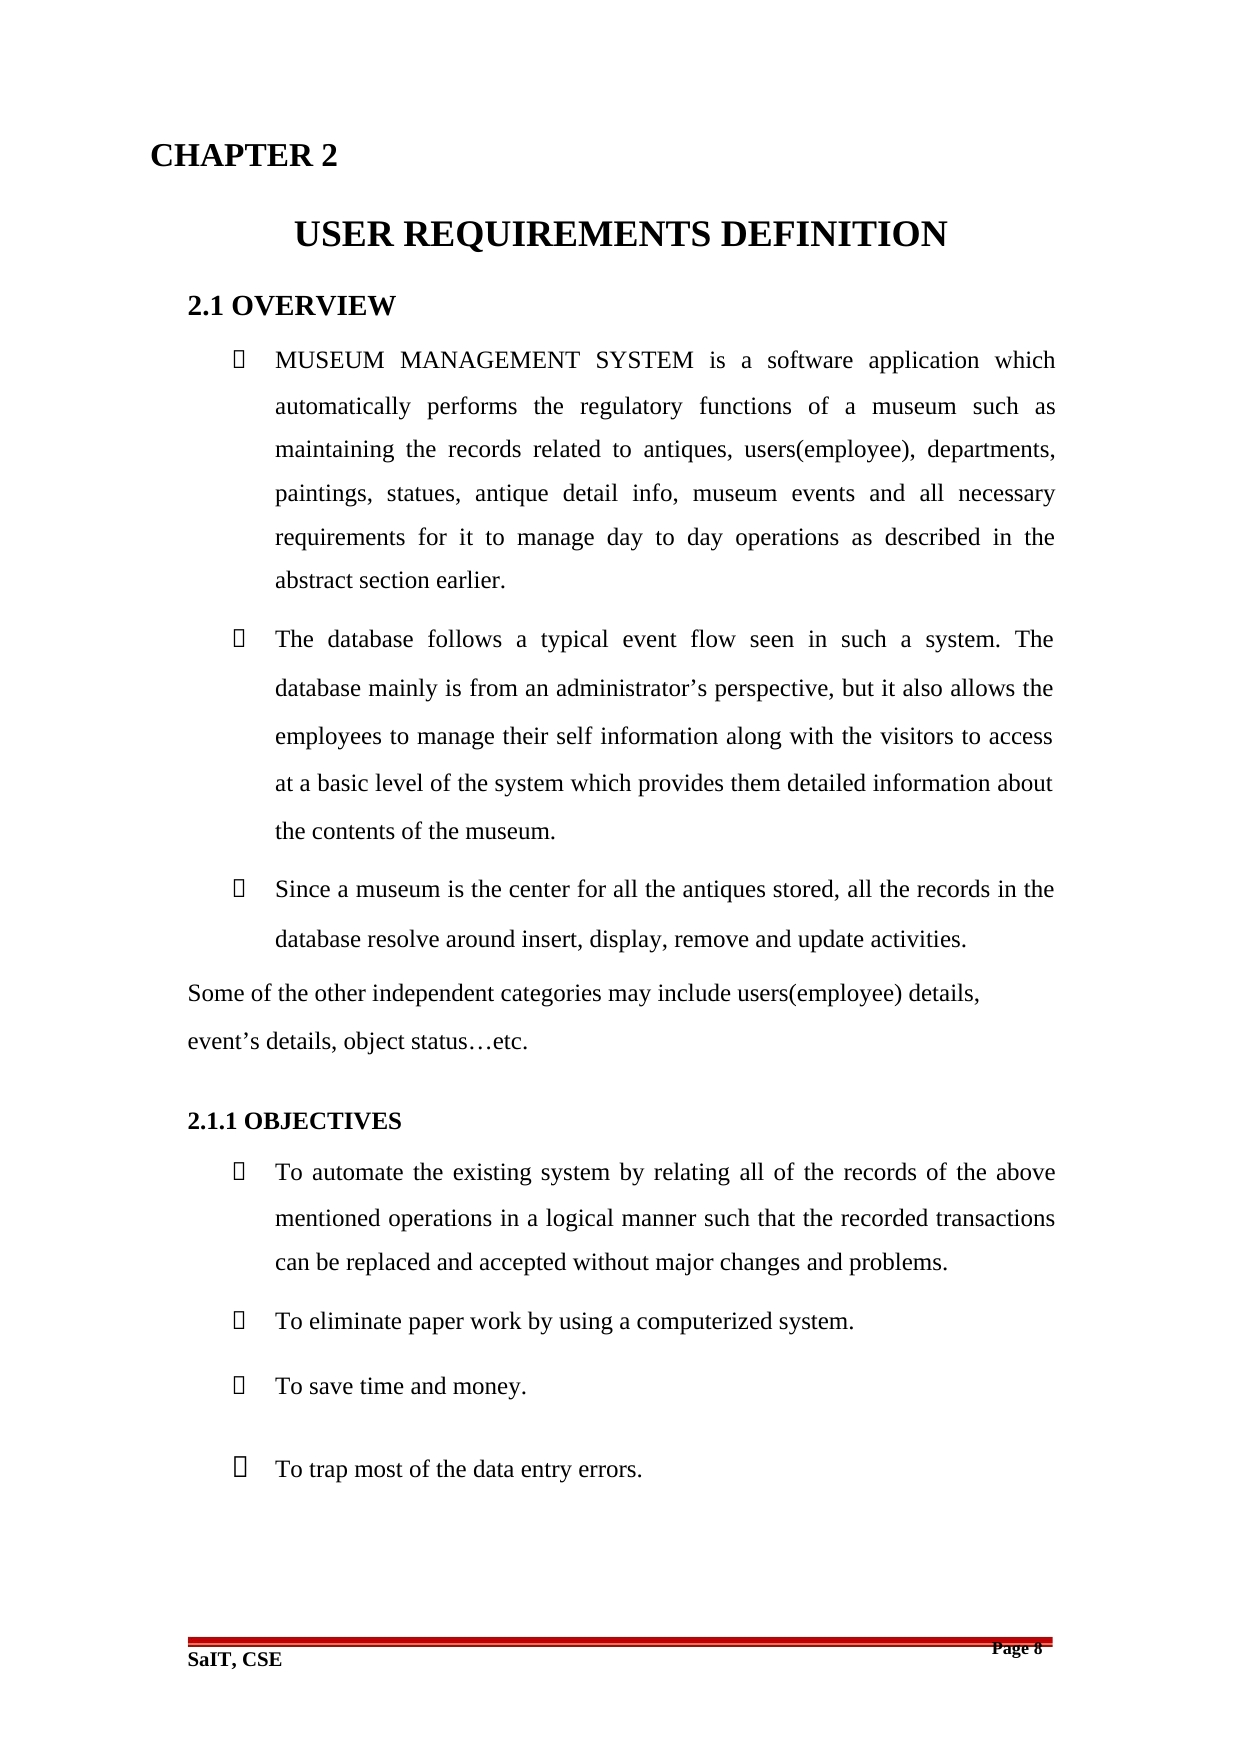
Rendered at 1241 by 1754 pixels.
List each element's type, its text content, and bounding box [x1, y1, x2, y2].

list To eliminate paper work by using a computerized system. [231, 1303, 1090, 1337]
list MUSEUM MANAGEMENT SYSTEM is a software application which automatically performs the regulatory functions of a museum such as maintaining the records related to antiques, users(employee), departments, paintings, statues, antique detail info, museum events and all necessary requirements for it to manage day to day operations as described in the abstract section earlier. [231, 342, 1056, 594]
text SaIT, CSE Page 8 [187, 1637, 1090, 1673]
text USER REQUIREMENTS DEFINITION [150, 211, 1092, 254]
text CHAPTER 2 [150, 135, 1092, 173]
list To automate the existing system by relating all of the records of the above mentioned operations in a logical manner such that the recorded transactions can be replaced and accepted without major changes and problems. [231, 1153, 1056, 1276]
text 2.1.1 OBJECTIVES [187, 1106, 1090, 1135]
list To save time and money. [231, 1368, 1090, 1402]
list The database follows a typical event flow seen in such a system. The database mainly is from an administrator’s perspective, but it also allows the employees to manage their self information along with the visitors to access at a basic level of the system which provides them detailed information about the contents of the museum. [231, 621, 1054, 844]
list To trap most of the data entry errors. [231, 1447, 1090, 1486]
text 2.1 OVERVIEW [187, 288, 1090, 322]
text Some of the other independent categories may include users(employee) details, event’s details, object status…etc. [187, 978, 1056, 1055]
list Since a museum is the center for all the antiques stored, all the records in the database resolve around insert, display, remove and update activities. [231, 871, 1056, 952]
